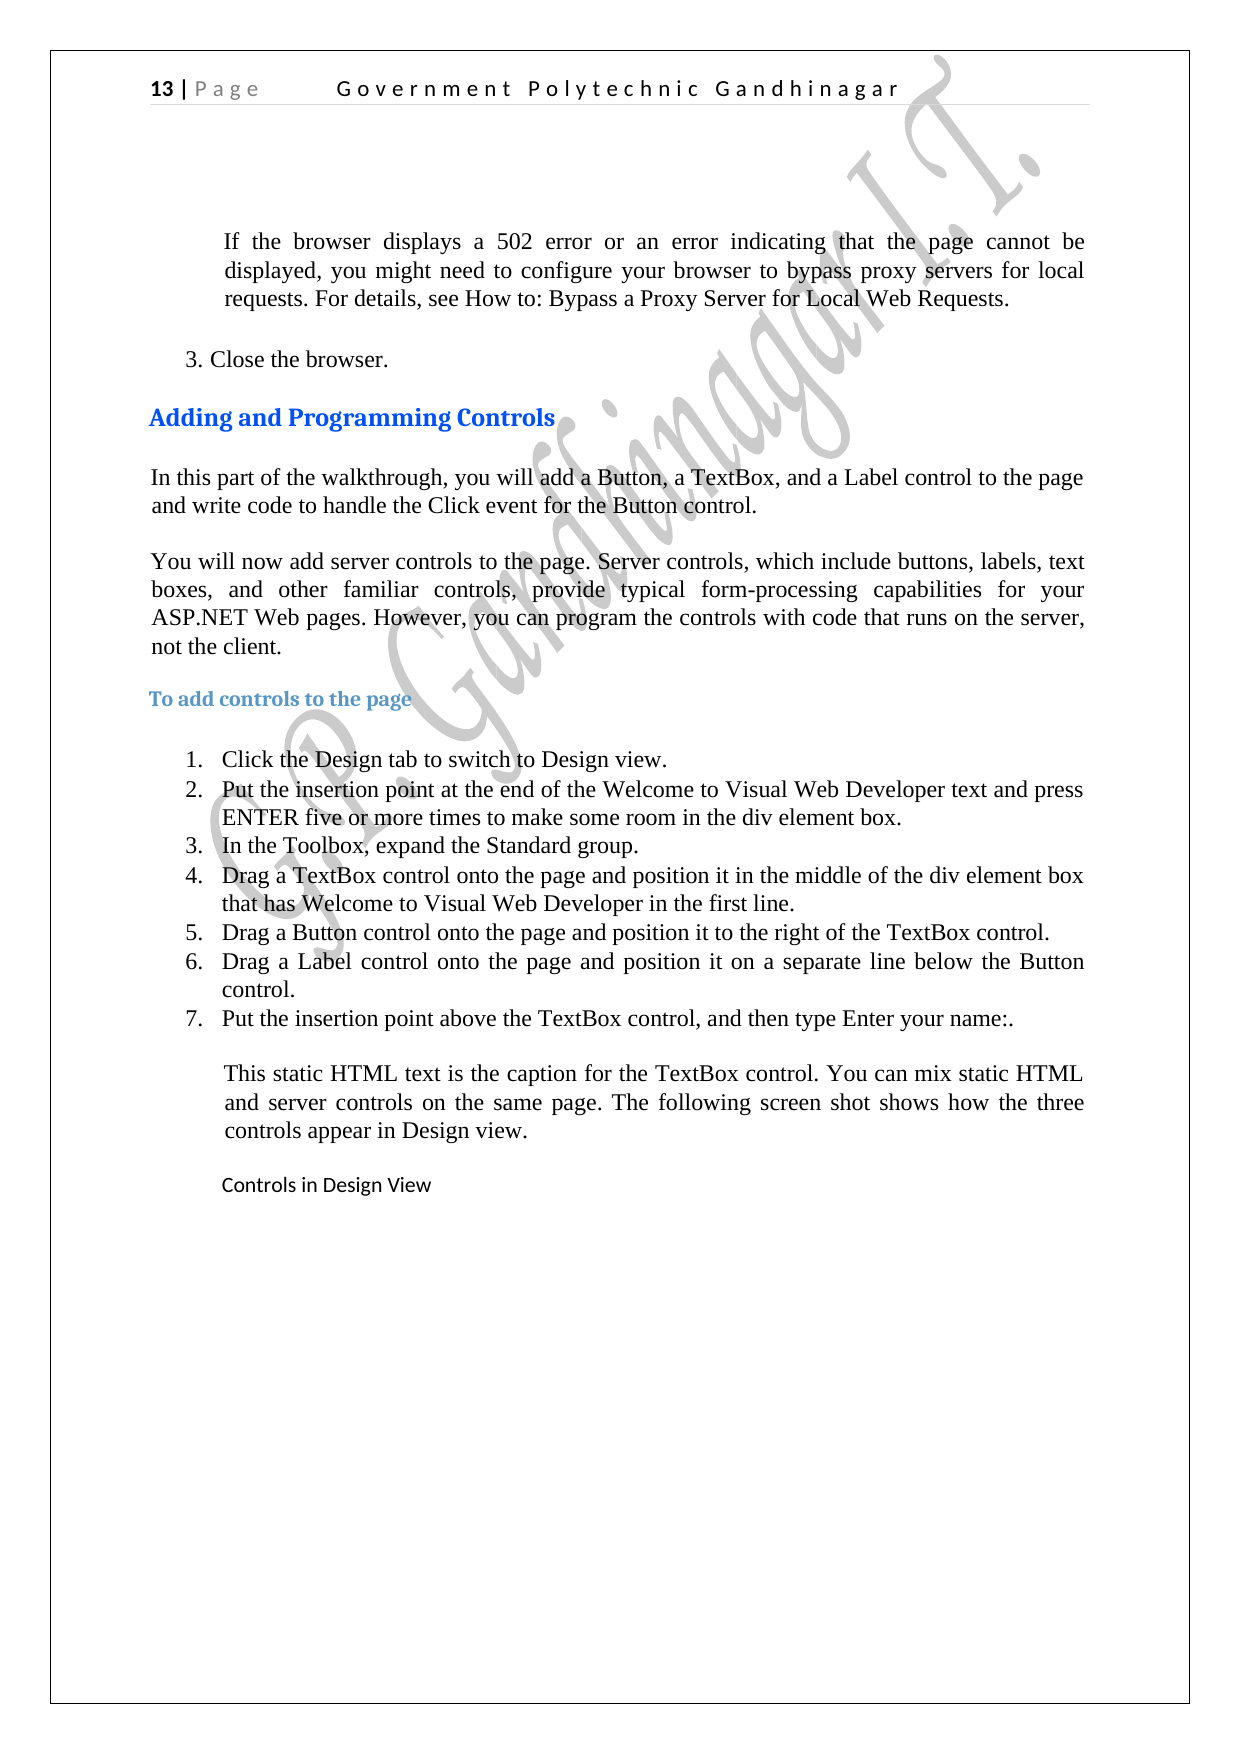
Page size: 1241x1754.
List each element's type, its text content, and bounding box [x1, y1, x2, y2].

text 3. Close the browser. [185, 345, 1086, 372]
text In this part of the walkthrough, you will add a Button, a TextBox, and a Label control to the page and write code to handle the Click event for the Button control. [150, 463, 1086, 519]
text You will now add server controls to the page. Server controls, which include buttons, labels, text boxes, and other familiar controls, provide typical form-processing capabilities for your ASP.NET Web pages. However, you can program the controls with code that runs on the server, not the client. [150, 547, 1086, 659]
list Drag a Label control onto the page and position it on a separate line below the Button control. [185, 947, 1086, 1003]
text To add controls to the page [149, 687, 1090, 712]
subtitle Controls in Design View [222, 1171, 1090, 1198]
list In the Toolbox, expand the Standard group. [185, 831, 1086, 859]
text If the browser displays a 502 error or an error indicating that the page cannot be displayed, you might need to configure your browser to bypass proxy servers for local requests. For details, see How to: Bypass a Proxy Server for Local Web Requests. [223, 227, 1086, 312]
list Click the Design tab to switch to Design view. [185, 745, 1086, 773]
text This static HTML text is the caption for the TextBox control. You can mix static HTML and server controls on the same page. The following screen shot shows how the three controls appear in Design view. [223, 1059, 1086, 1143]
list Put the insertion point at the end of the Welcome to Visual Web Developer text and press ENTER five or more times to make some room in the div element box. [185, 775, 1086, 831]
list Drag a TextBox control onto the page and position it in the middle of the div element box that has Welcome to Visual Web Developer in the first line. [185, 861, 1086, 917]
list Put the insertion point above the TextBox control, and then type Enter your name:. [185, 1004, 1086, 1031]
list Drag a Button control onto the page and position it to the right of the TextBox control. [185, 918, 1086, 945]
subtitle Adding and Programming Controls [149, 403, 1090, 433]
